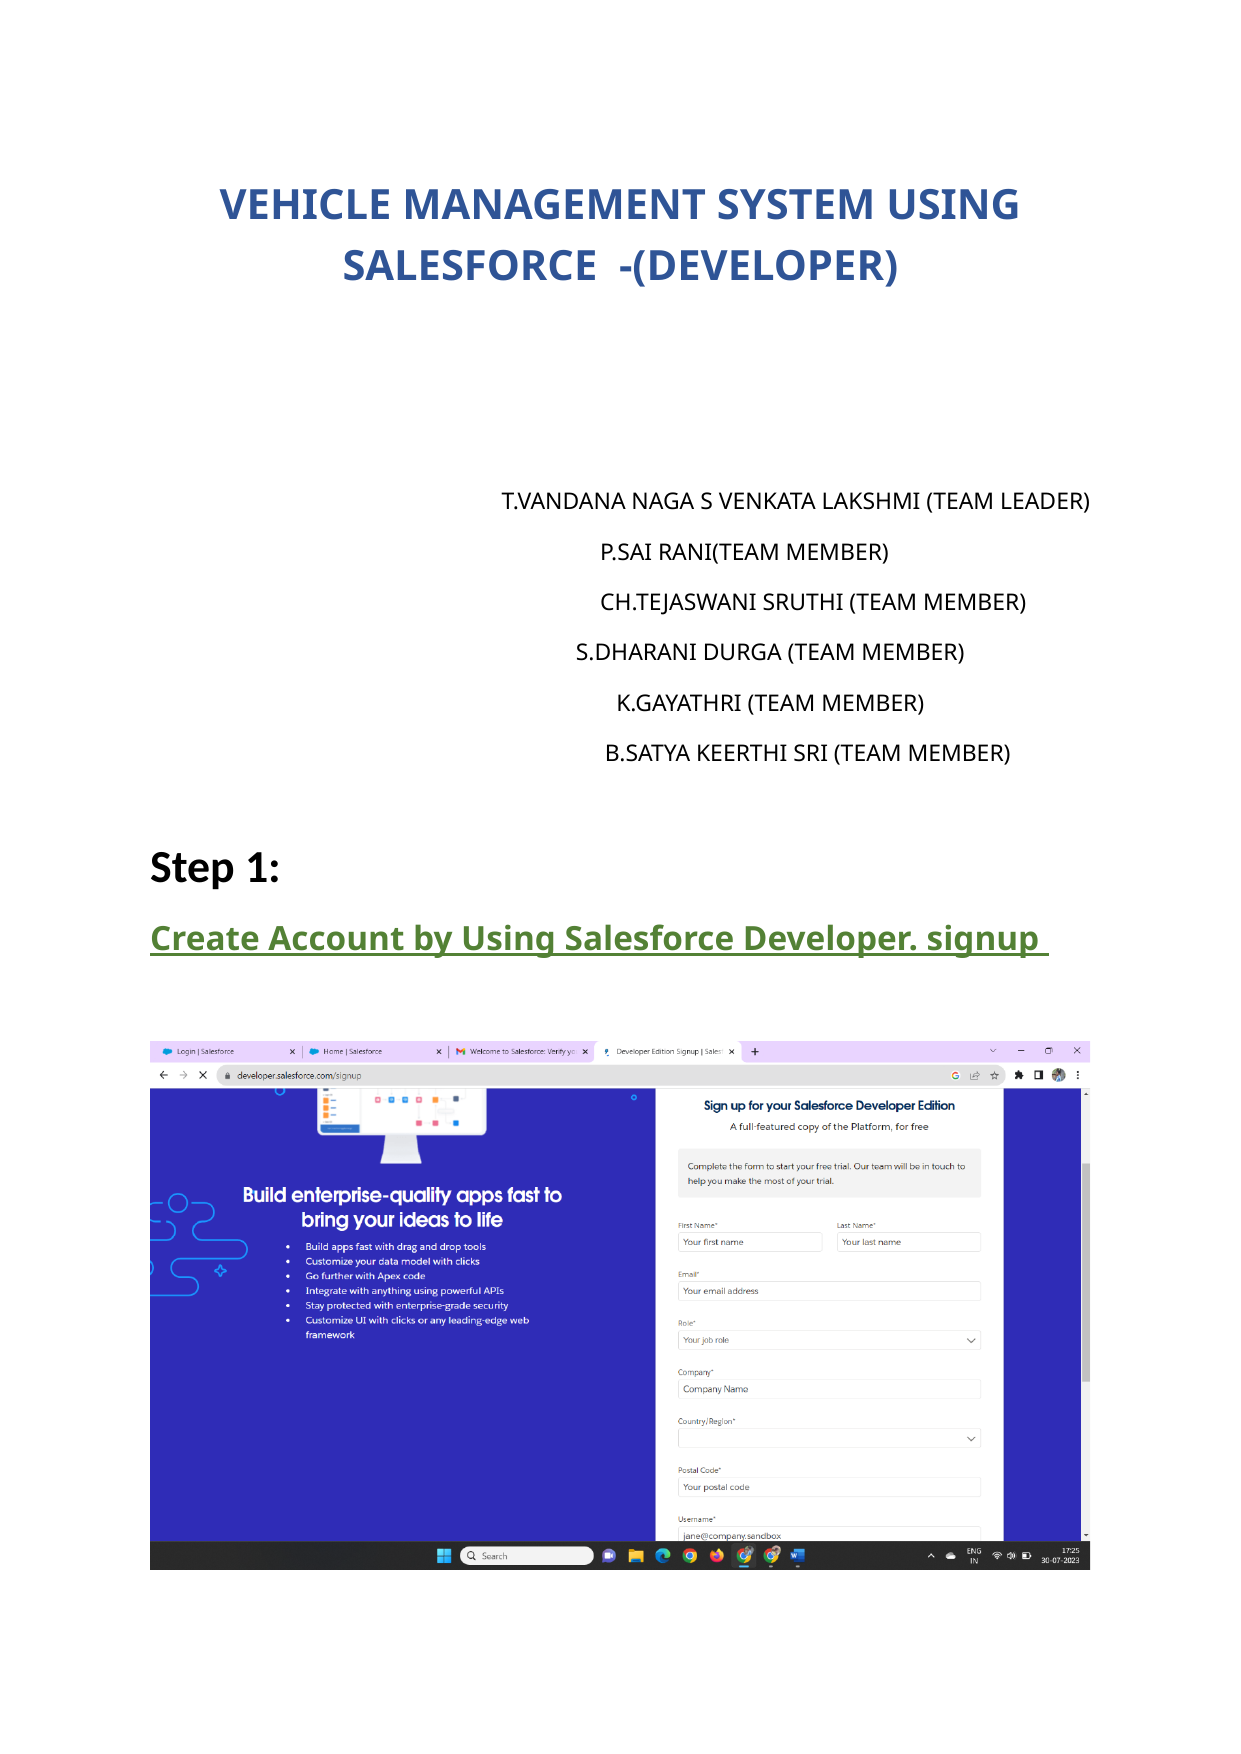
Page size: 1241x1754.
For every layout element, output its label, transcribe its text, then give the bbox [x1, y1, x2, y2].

text K.GAYATHRI (TEAM MEMBER) [375, 687, 1090, 718]
picture [150, 1041, 1091, 1570]
text T.VANDANA NAGA S VENKATA LAKSHMI (TEAM LEADER) [150, 485, 1090, 516]
text S.DHARANI DURGA (TEAM MEMBER) [375, 636, 1090, 667]
text Create Account by Using Salesforce Developer. signup [150, 915, 1090, 960]
text Step 1: [150, 838, 1090, 894]
text CH.TEJASWANI SRUTHI (TEAM MEMBER) [600, 586, 1090, 617]
text P.SAI RANI(TEAM MEMBER) [525, 535, 1090, 567]
text B.SATYA KEERTHI SRI (TEAM MEMBER) [450, 737, 1090, 768]
subtitle VEHICLE MANAGEMENT SYSTEM USING SALESFORCE -(DEVELOPER) [150, 175, 1090, 293]
